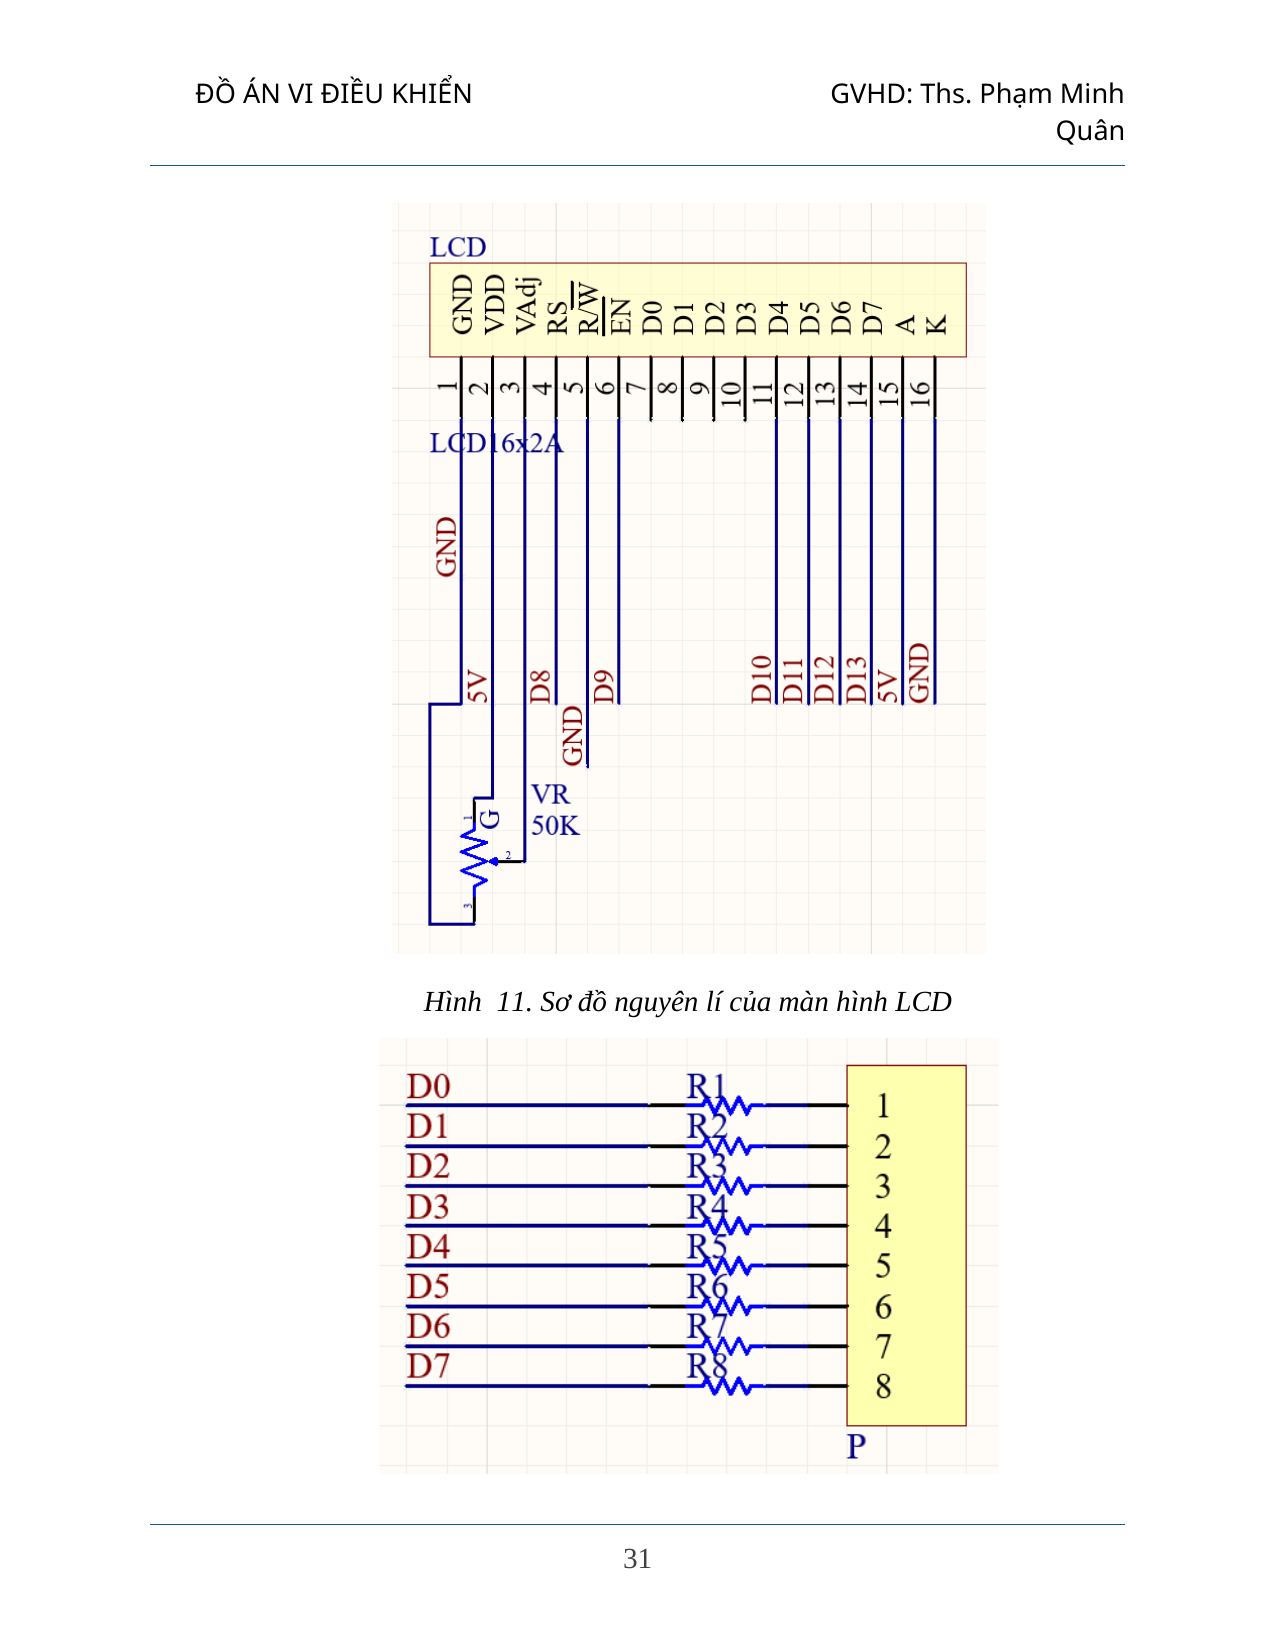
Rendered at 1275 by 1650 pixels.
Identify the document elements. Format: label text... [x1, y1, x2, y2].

picture [379, 1038, 999, 1474]
text Hình 11. Sơ đồ nguyên lí của màn hình LCD [253, 984, 1125, 1018]
picture [391, 203, 987, 954]
